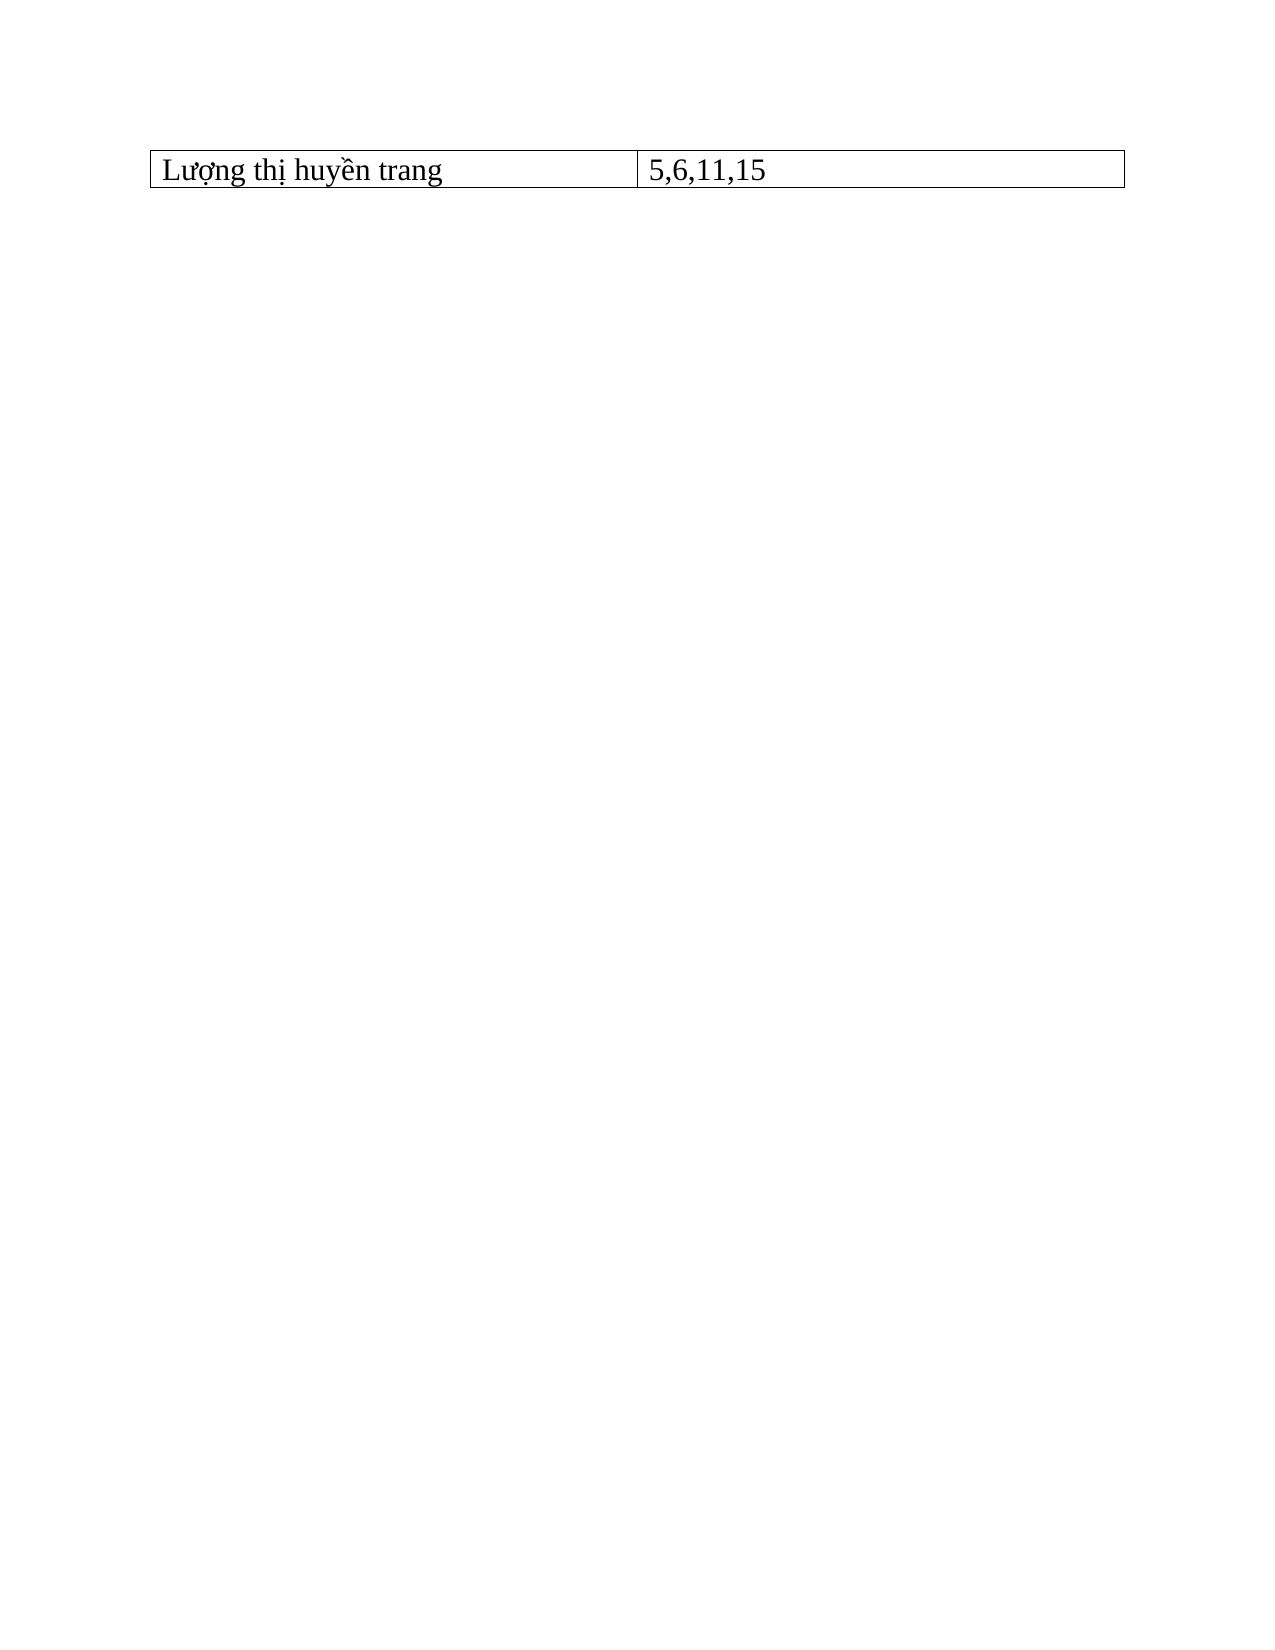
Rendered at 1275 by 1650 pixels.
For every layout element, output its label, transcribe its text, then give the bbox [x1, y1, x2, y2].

table_cell Lượng thị huyền trang [151, 151, 637, 187]
table_cell 5,6,11,15 [638, 151, 1124, 187]
